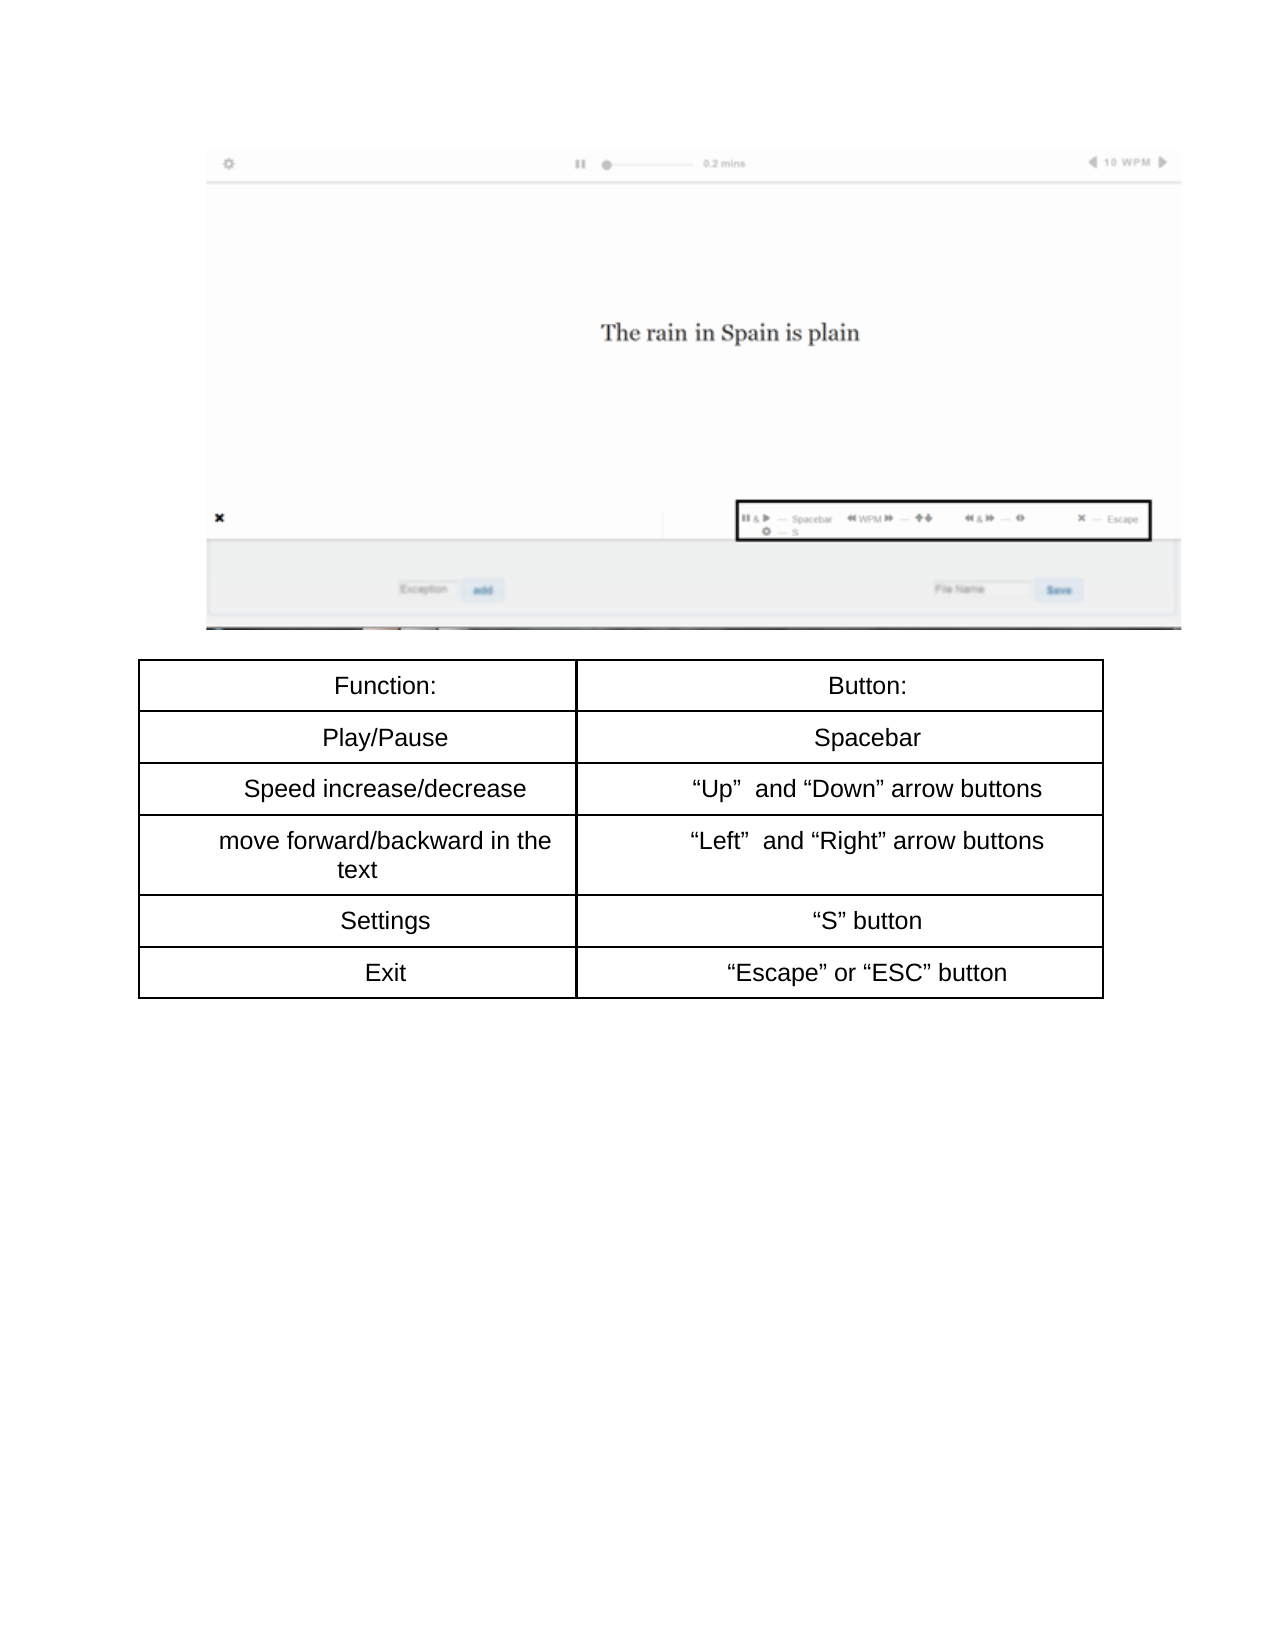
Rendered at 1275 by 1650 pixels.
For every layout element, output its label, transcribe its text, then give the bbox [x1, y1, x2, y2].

table_header Function: [140, 661, 575, 710]
table_cell “Left” and “Right” arrow buttons [578, 816, 1102, 894]
table_cell Settings [140, 896, 575, 946]
table_cell Spacebar [578, 712, 1102, 762]
table_cell “S” button [578, 896, 1102, 946]
table_cell Exit [140, 948, 575, 997]
table_cell “Up” and “Down” arrow buttons [578, 764, 1102, 813]
table_cell Play/Pause [140, 712, 575, 762]
table_cell Speed increase/decrease [140, 764, 575, 813]
table_cell move forward/backward in the text [140, 816, 575, 894]
picture [206, 150, 1182, 630]
table_cell “Escape” or “ESC” button [578, 948, 1102, 997]
table_header Button: [578, 661, 1102, 710]
